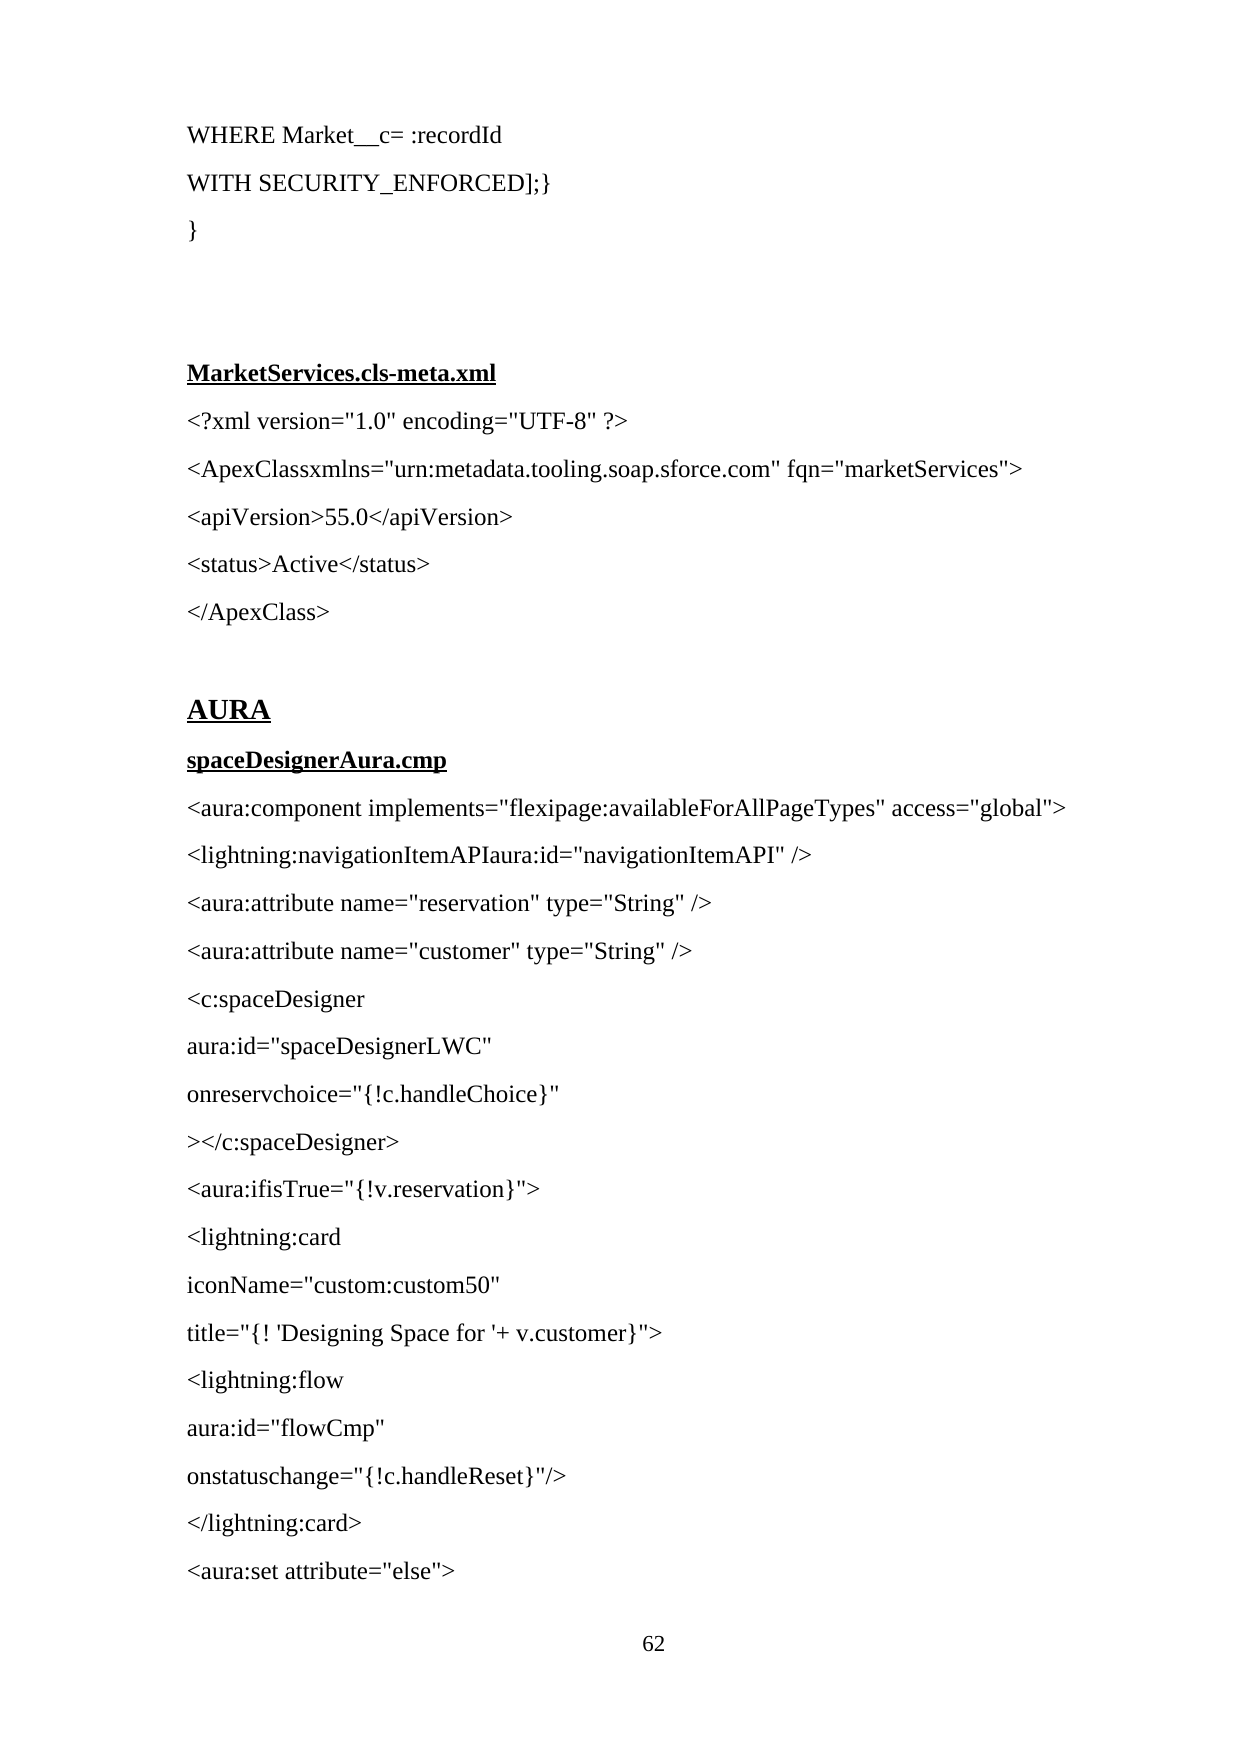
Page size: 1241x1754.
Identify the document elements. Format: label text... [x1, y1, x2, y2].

text AURA [187, 692, 1120, 726]
text </lightning:card> [187, 1508, 1120, 1537]
text <lightning:navigationItemAPIaura:id="navigationItemAPI" /> [187, 841, 1120, 869]
text </ApexClass> [187, 597, 1120, 626]
text iconName="custom:custom50" [187, 1270, 1120, 1299]
text <aura:attribute name="customer" type="String" /> [187, 936, 1120, 965]
text <lightning:flow [187, 1365, 1120, 1394]
text title="{! 'Designing Space for '+ v.customer}"> [187, 1318, 1120, 1346]
text WHERE Market__c= :recordId [187, 120, 1120, 149]
text aura:id="spaceDesignerLWC" [187, 1031, 1120, 1060]
text ></c:spaceDesigner> [187, 1127, 1120, 1156]
text <apiVersion>55.0</apiVersion> [187, 502, 1120, 530]
text <c:spaceDesigner [187, 984, 1120, 1012]
text <status>Active</status> [187, 549, 1120, 578]
text MarketServices.cls-meta.xml [187, 358, 1120, 387]
text onstatuschange="{!c.handleReset}"/> [187, 1461, 1120, 1489]
text <aura:component implements="flexipage:availableForAllPageTypes" access="global"> [187, 793, 1120, 822]
text WITH SECURITY_ENFORCED];} [187, 168, 1120, 196]
text <aura:ifisTrue="{!v.reservation}"> [187, 1174, 1120, 1203]
text } [187, 215, 1120, 244]
text <ApexClassxmlns="urn:metadata.tooling.soap.sforce.com" fqn="marketServices"> [187, 454, 1120, 483]
text <aura:attribute name="reservation" type="String" /> [187, 888, 1120, 917]
text spaceDesignerAura.cmp [187, 745, 1120, 774]
text <?xml version="1.0" encoding="UTF-8" ?> [187, 406, 1120, 435]
text onreservchoice="{!c.handleChoice}" [187, 1079, 1120, 1108]
text <aura:set attribute="else"> [187, 1556, 1120, 1585]
text aura:id="flowCmp" [187, 1413, 1120, 1442]
text <lightning:card [187, 1222, 1120, 1251]
